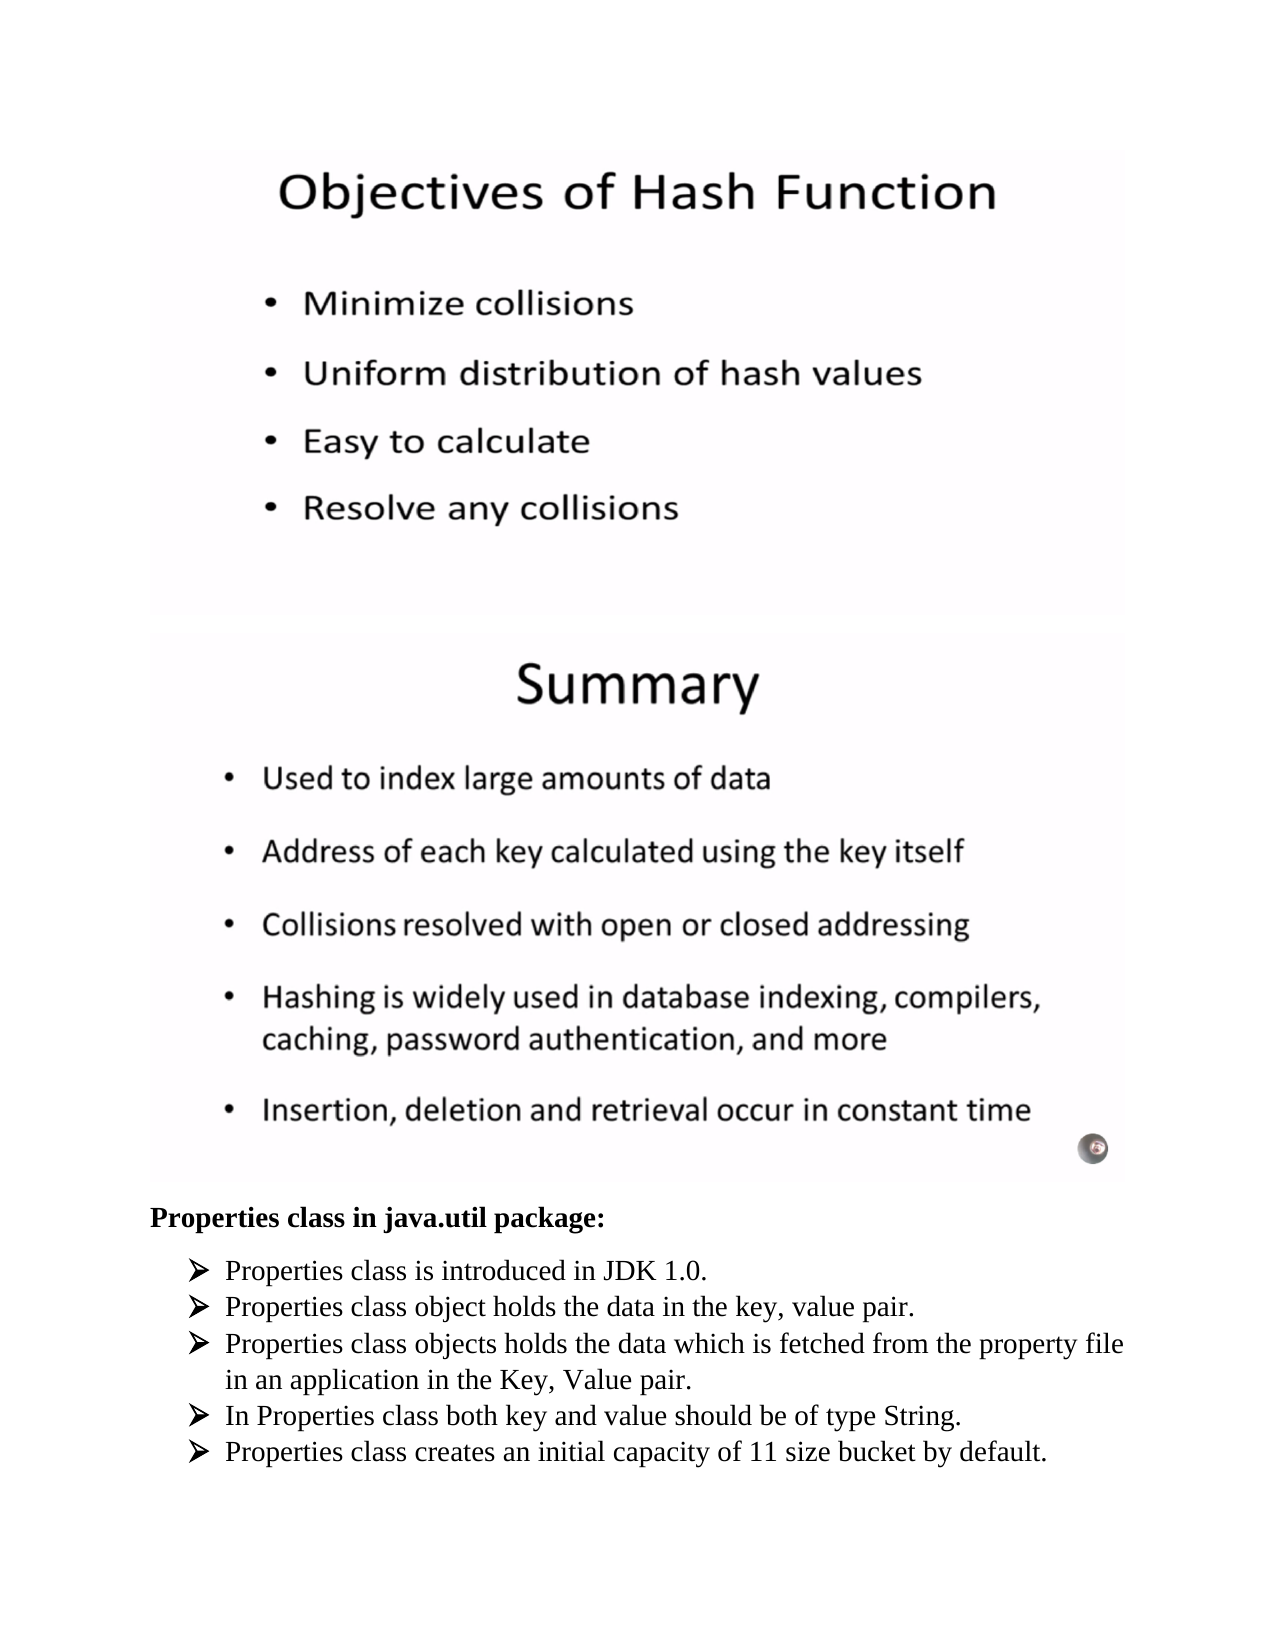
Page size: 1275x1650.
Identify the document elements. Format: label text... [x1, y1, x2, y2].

list Properties class object holds the data in the key, value pair. [187, 1289, 1125, 1323]
list In Properties class both key and value should be of type String. [187, 1398, 1125, 1432]
picture [150, 150, 1125, 615]
picture [150, 633, 1125, 1182]
list Properties class objects holds the data which is fetched from the property file in an application in the Key, Value pair. [187, 1326, 1125, 1396]
text Properties class in java.util package: [150, 1200, 1125, 1234]
list Properties class is introduced in JDK 1.0. [187, 1253, 1125, 1287]
list Properties class creates an initial capacity of 11 size bucket by default. [187, 1434, 1125, 1468]
